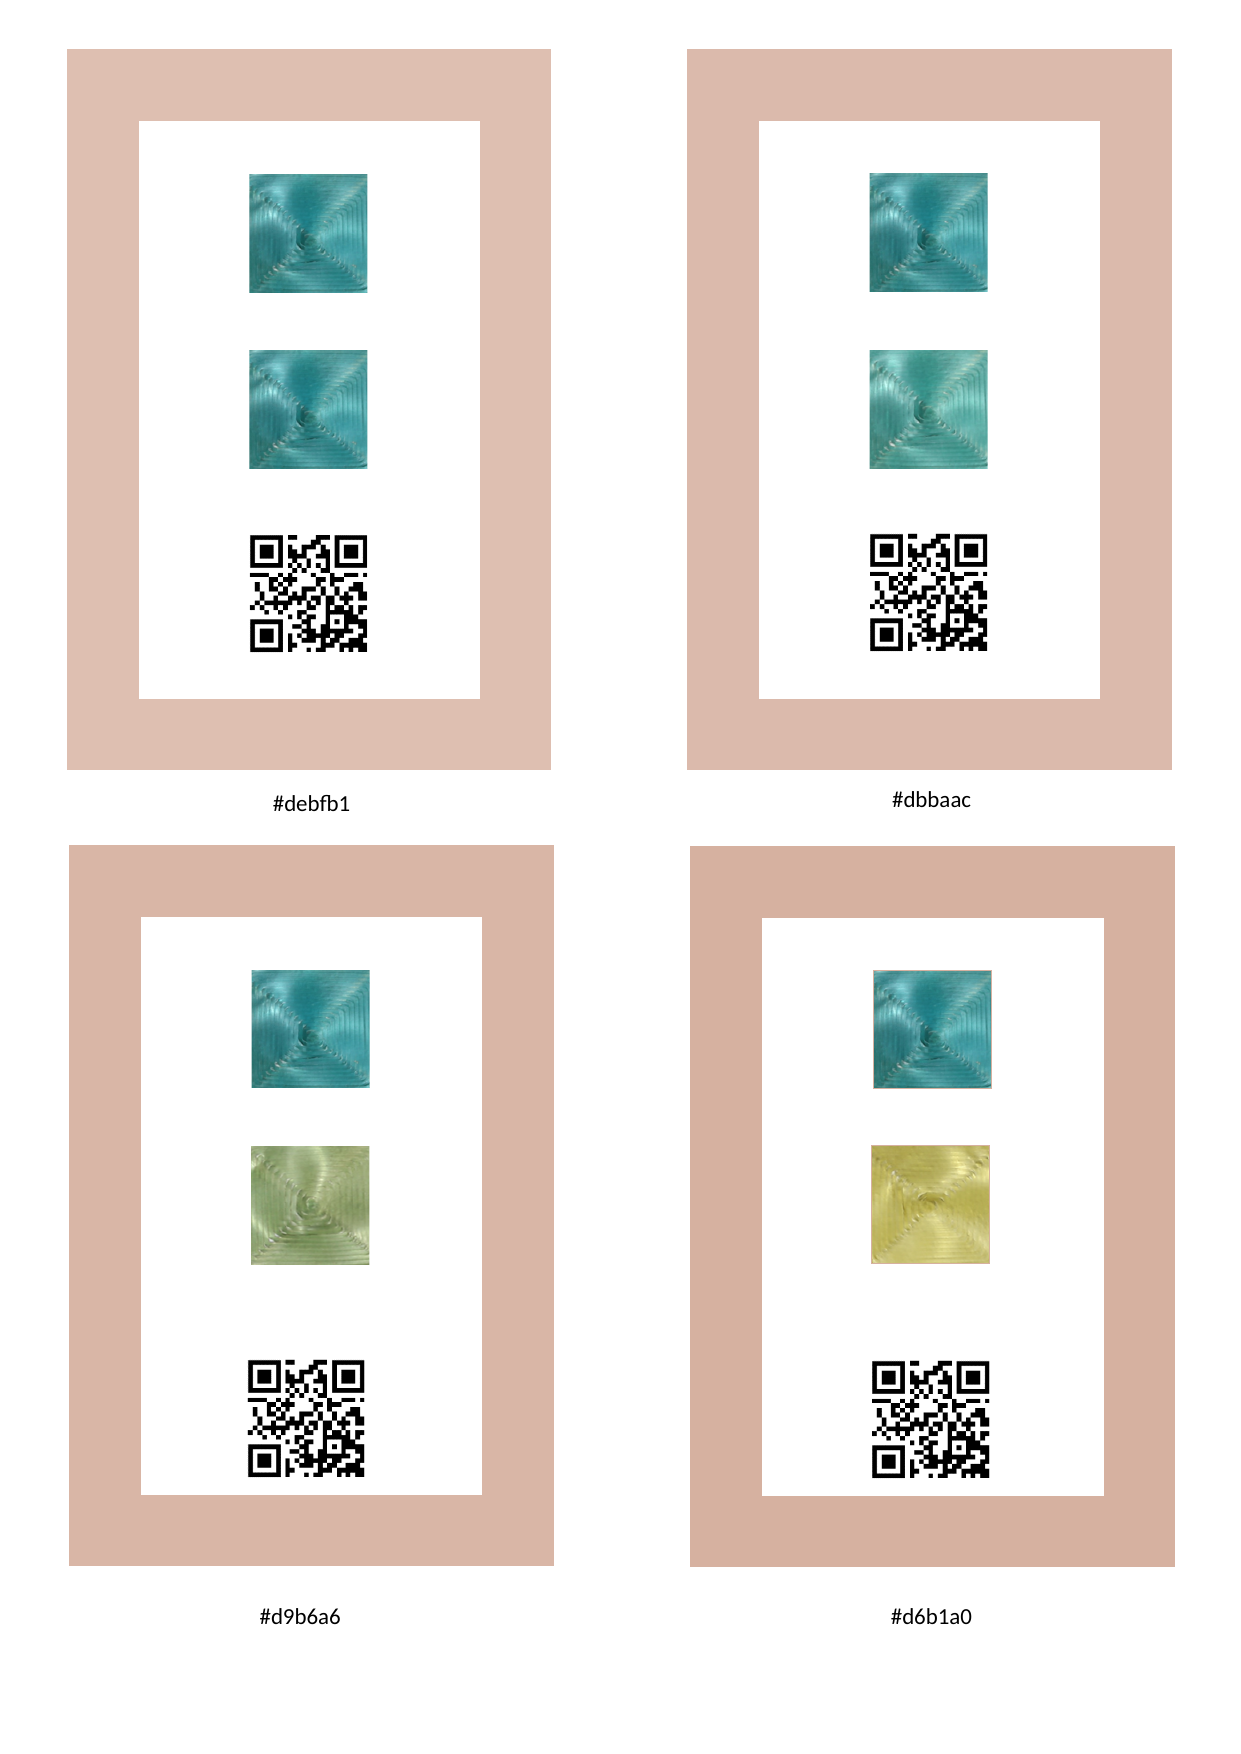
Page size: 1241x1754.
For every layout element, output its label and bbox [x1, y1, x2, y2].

picture [872, 1360, 990, 1479]
picture [874, 971, 991, 1088]
picture [872, 1146, 989, 1263]
picture [251, 970, 370, 1088]
picture [251, 1146, 370, 1265]
picture [249, 350, 368, 469]
picture [870, 533, 988, 652]
picture [249, 174, 368, 293]
picture [249, 535, 368, 653]
picture [869, 350, 988, 469]
picture [247, 1359, 365, 1478]
picture [869, 173, 988, 292]
